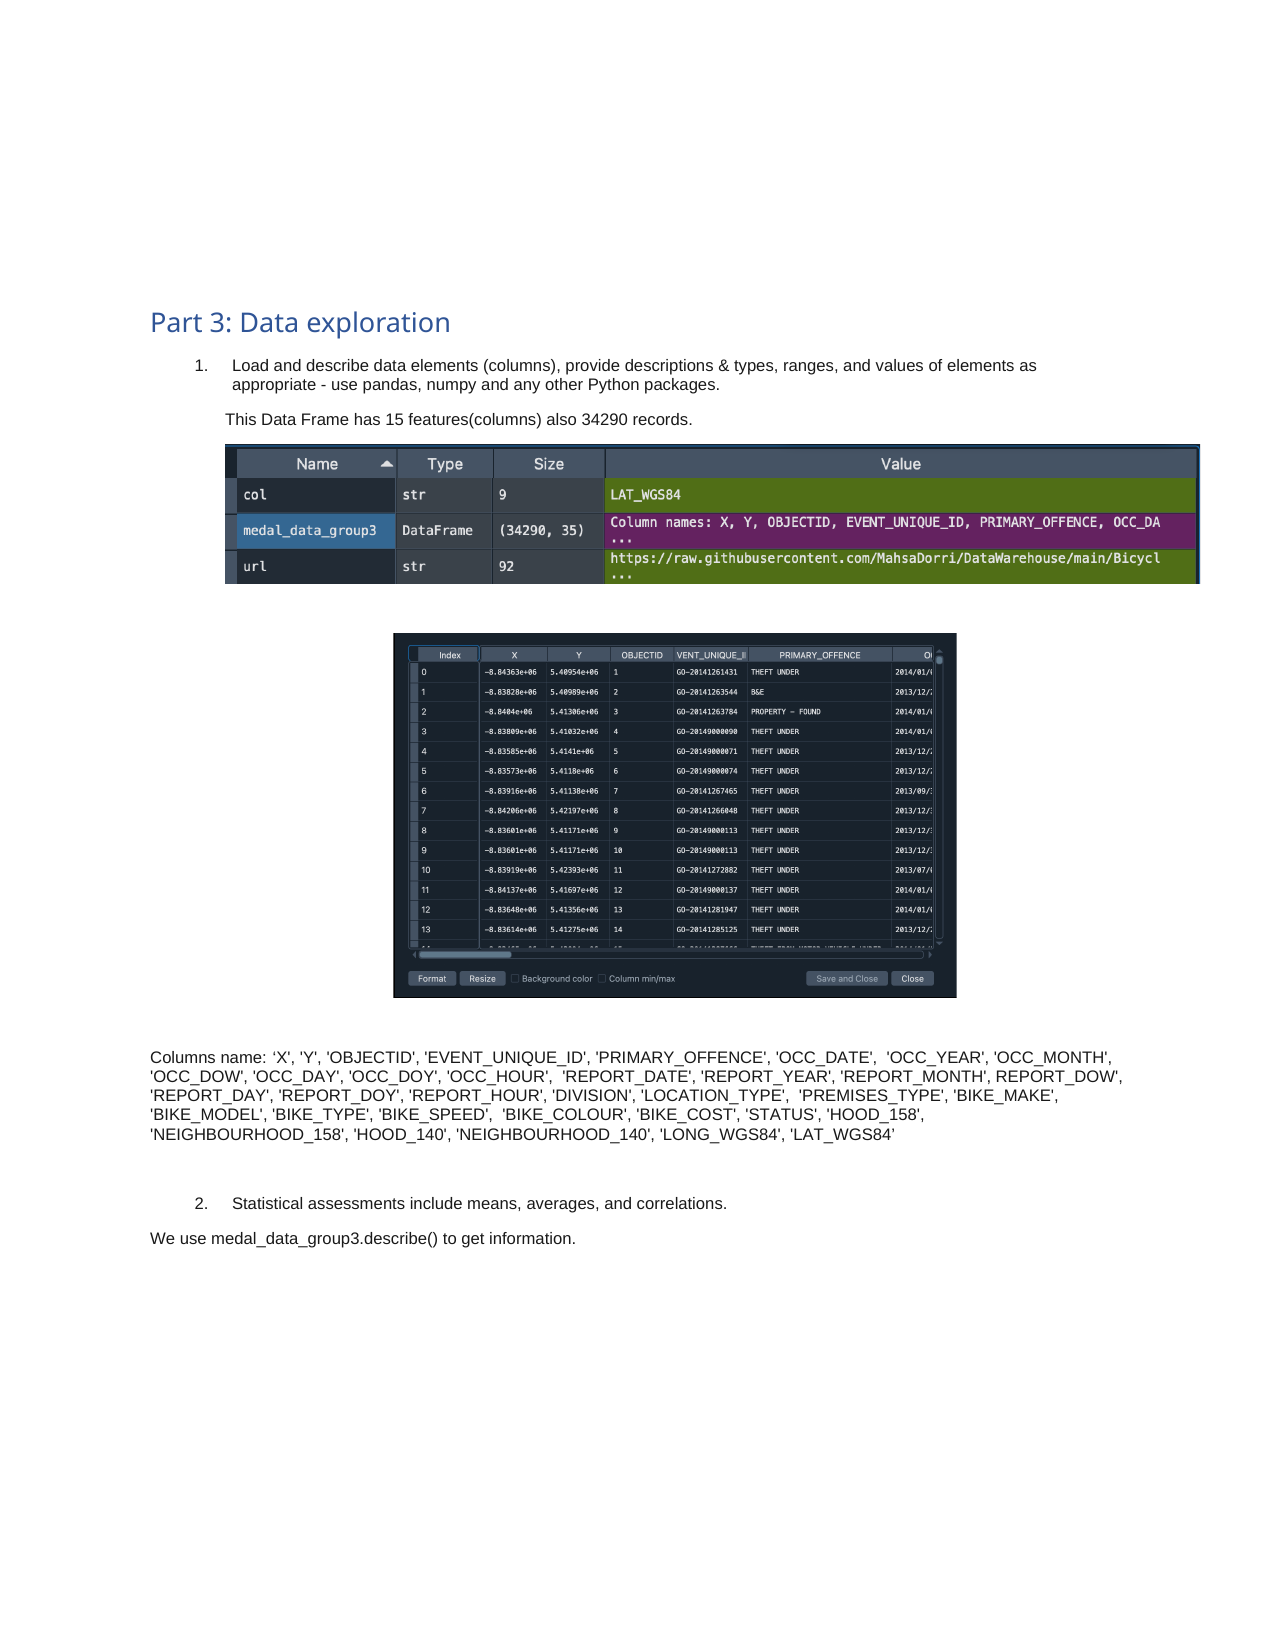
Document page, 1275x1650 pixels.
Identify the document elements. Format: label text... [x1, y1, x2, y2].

text This Data Frame has 15 features(columns) also 34290 records. [225, 409, 1125, 429]
picture [225, 444, 1200, 584]
list Statistical assessments include means, averages, and correlations. [194, 1194, 1125, 1213]
subtitle Part 3: Data exploration [150, 303, 1125, 340]
text Columns name: ‘X', 'Y', 'OBJECTID', 'EVENT_UNIQUE_ID', 'PRIMARY_OFFENCE', 'OCC_DATE', 'OCC_YEAR', 'OCC_MONTH', 'OCC_DOW', 'OCC_DAY', 'OCC_DOY', 'OCC_HOUR', 'REPORT_DATE', 'REPORT_YEAR', 'REPORT_MONTH', REPORT_DOW', 'REPORT_DAY', 'REPORT_DOY', 'REPORT_HOUR', 'DIVISION', 'LOCATION_TYPE', 'PREMISES_TYPE', 'BIKE_MAKE', 'BIKE_MODEL', 'BIKE_TYPE', 'BIKE_SPEED', 'BIKE_COLOUR', 'BIKE_COST', 'STATUS', 'HOOD_158', 'NEIGHBOURHOOD_158', 'HOOD_140', 'NEIGHBOURHOOD_140', 'LONG_WGS84', 'LAT_WGS84’ [150, 1048, 1125, 1143]
text We use medal_data_group3.describe() to get information. [150, 1229, 1125, 1248]
list Load and describe data elements (columns), provide descriptions & types, ranges, and values of elements as appropriate - use pandas, numpy and any other Python packages. [194, 356, 1125, 394]
picture [393, 633, 957, 998]
